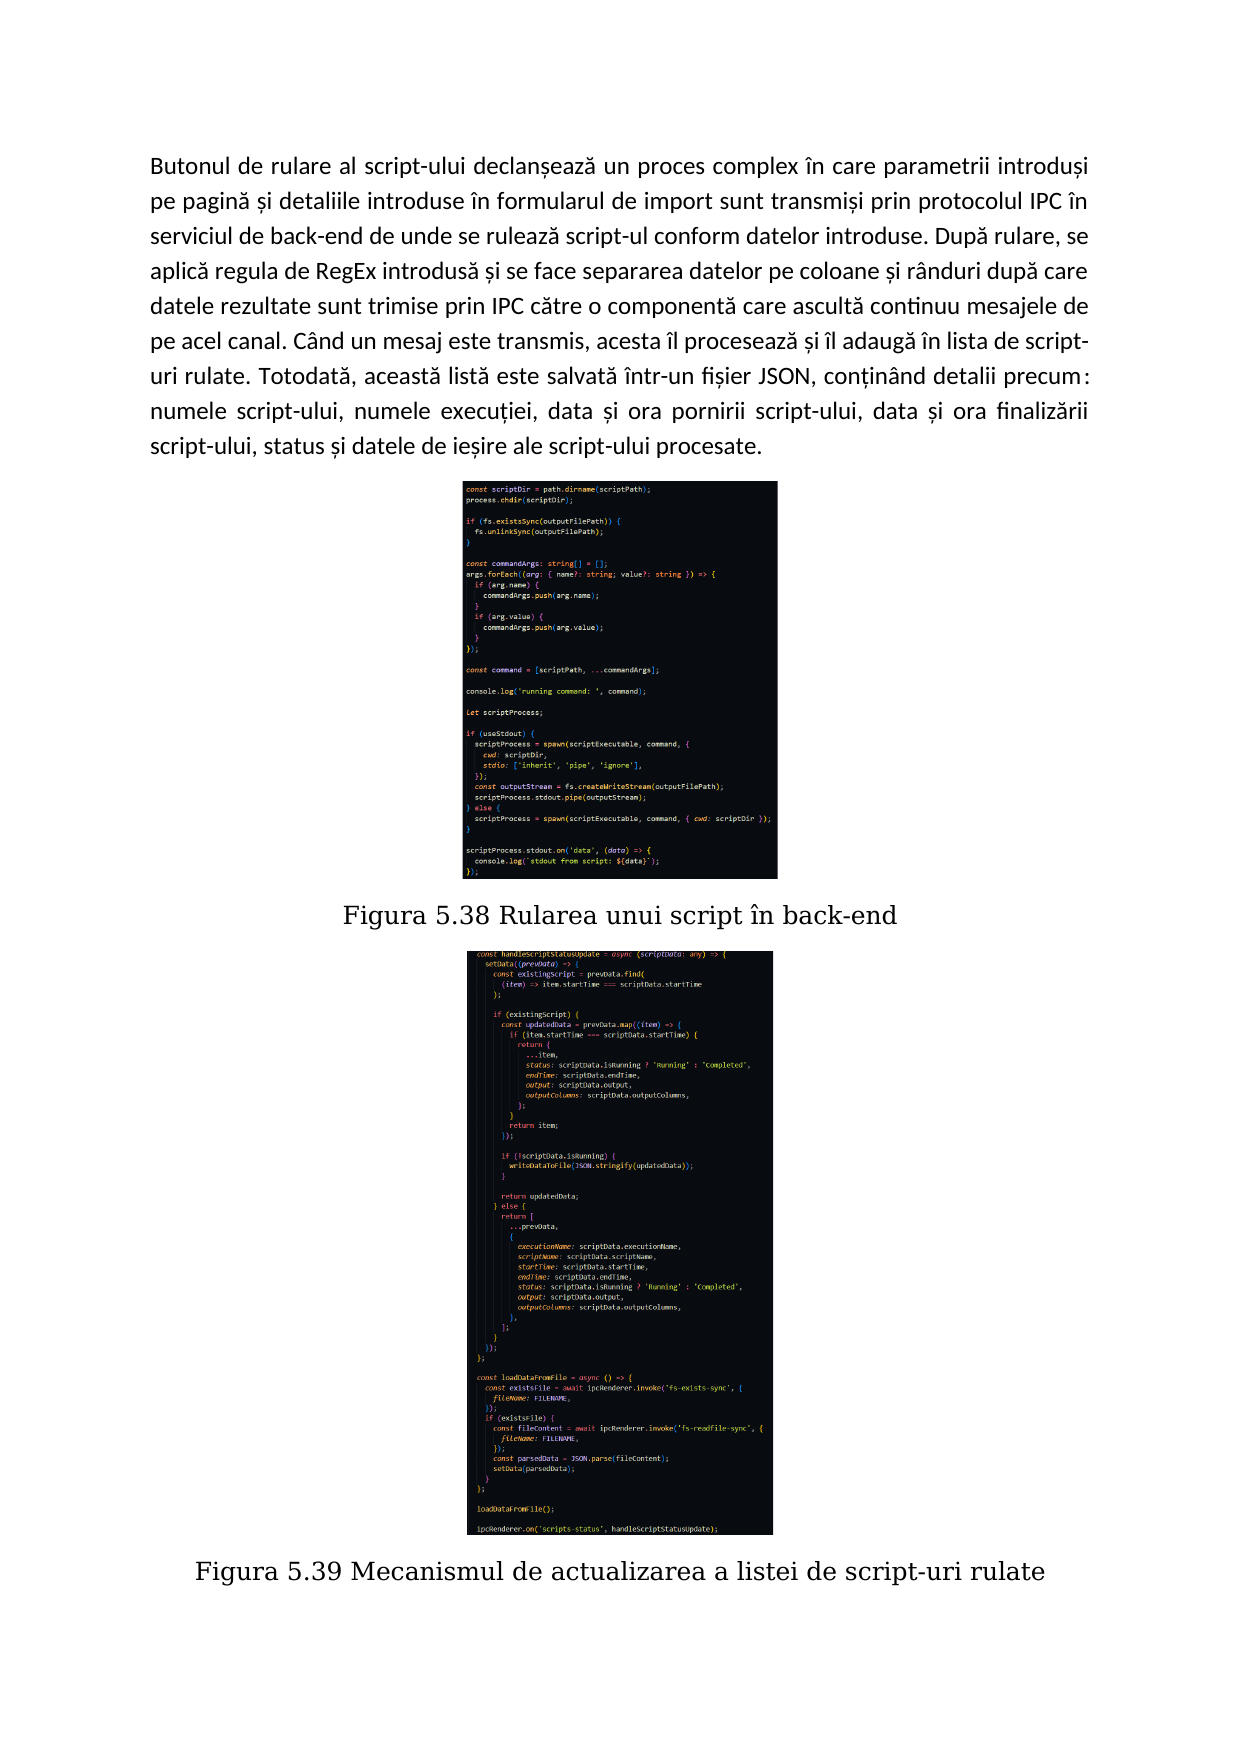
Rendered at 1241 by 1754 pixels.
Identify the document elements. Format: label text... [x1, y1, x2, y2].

picture [467, 951, 774, 1535]
text Butonul de rulare al script-ului declanșează un proces complex în care parametrii introduși pe pagină și detaliile introduse în formularul de import sunt transmiși prin protocolul IPC în serviciul de back-end de unde se rulează script-ul conform datelor introduse. După rulare, se aplică regula de RegEx introdusă și se face separarea datelor pe coloane și rânduri după care datele rezultate sunt trimise prin IPC către o componentă care ascultă continuu mesajele de pe acel canal. Când un mesaj este transmis, acesta îl procesează și îl adaugă în lista de script-uri rulate. Totodată, această listă este salvată într-un fișier JSON, conținând detalii precum: numele script-ului, numele execuției, data și ora pornirii script-ului, data și ora finalizării script-ului, status și datele de ieșire ale script-ului procesate. [150, 150, 1090, 461]
picture [462, 481, 778, 879]
